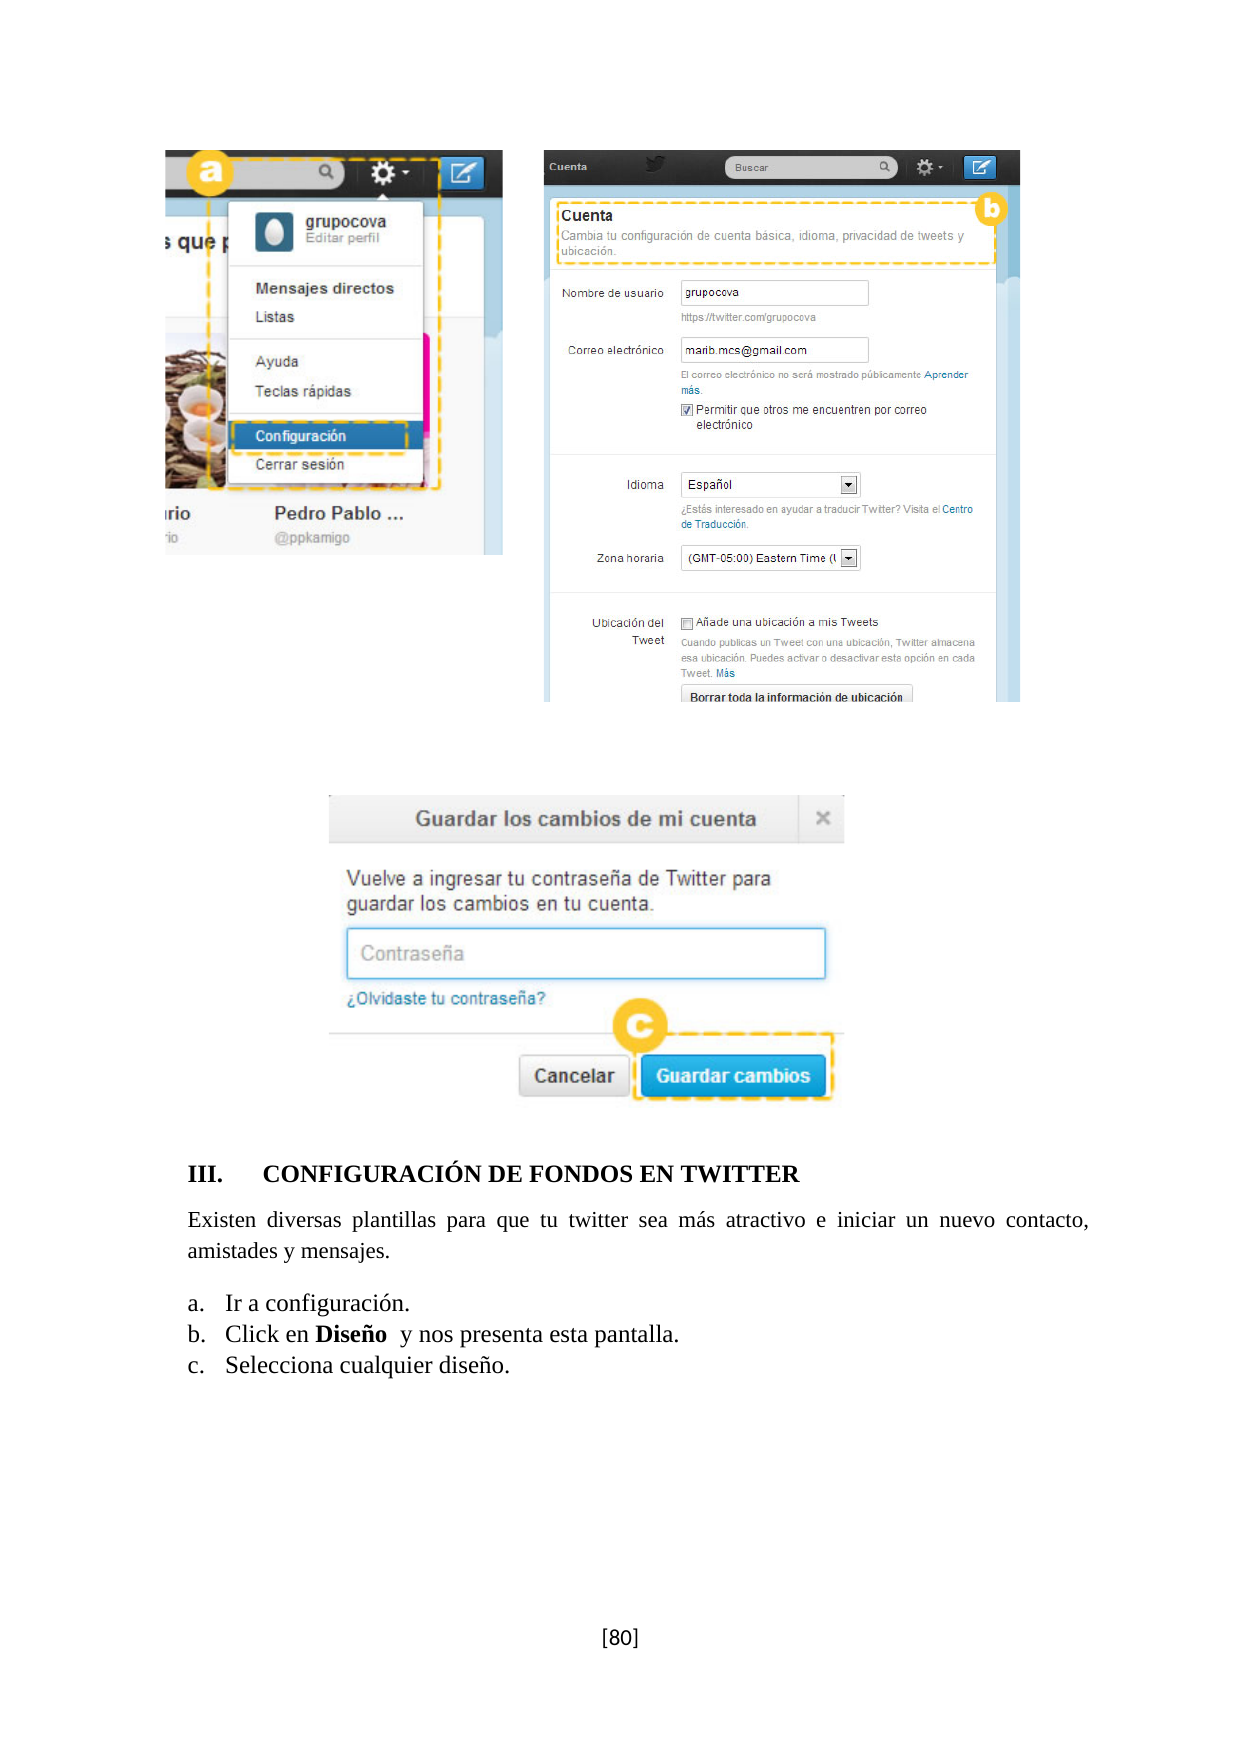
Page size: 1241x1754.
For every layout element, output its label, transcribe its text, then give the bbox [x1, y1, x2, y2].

list Selecciona cualquier diseño. [187, 1350, 1090, 1379]
list Click en Diseño y nos presenta esta pantalla. [187, 1319, 1090, 1348]
text Existen diversas plantillas para que tu twitter sea más atractivo e iniciar un nuevo contacto, amistades y mensajes. [187, 1207, 1090, 1263]
table_header [139, 150, 529, 771]
picture [165, 150, 503, 555]
list CONFIGURACIÓN DE FONDOS EN TWITTER [187, 1159, 1090, 1188]
picture [328, 795, 845, 1108]
table_cell [139, 771, 1034, 1108]
list Ir a configuración. [187, 1288, 1090, 1317]
picture [543, 150, 1021, 702]
table_header [529, 150, 1034, 771]
